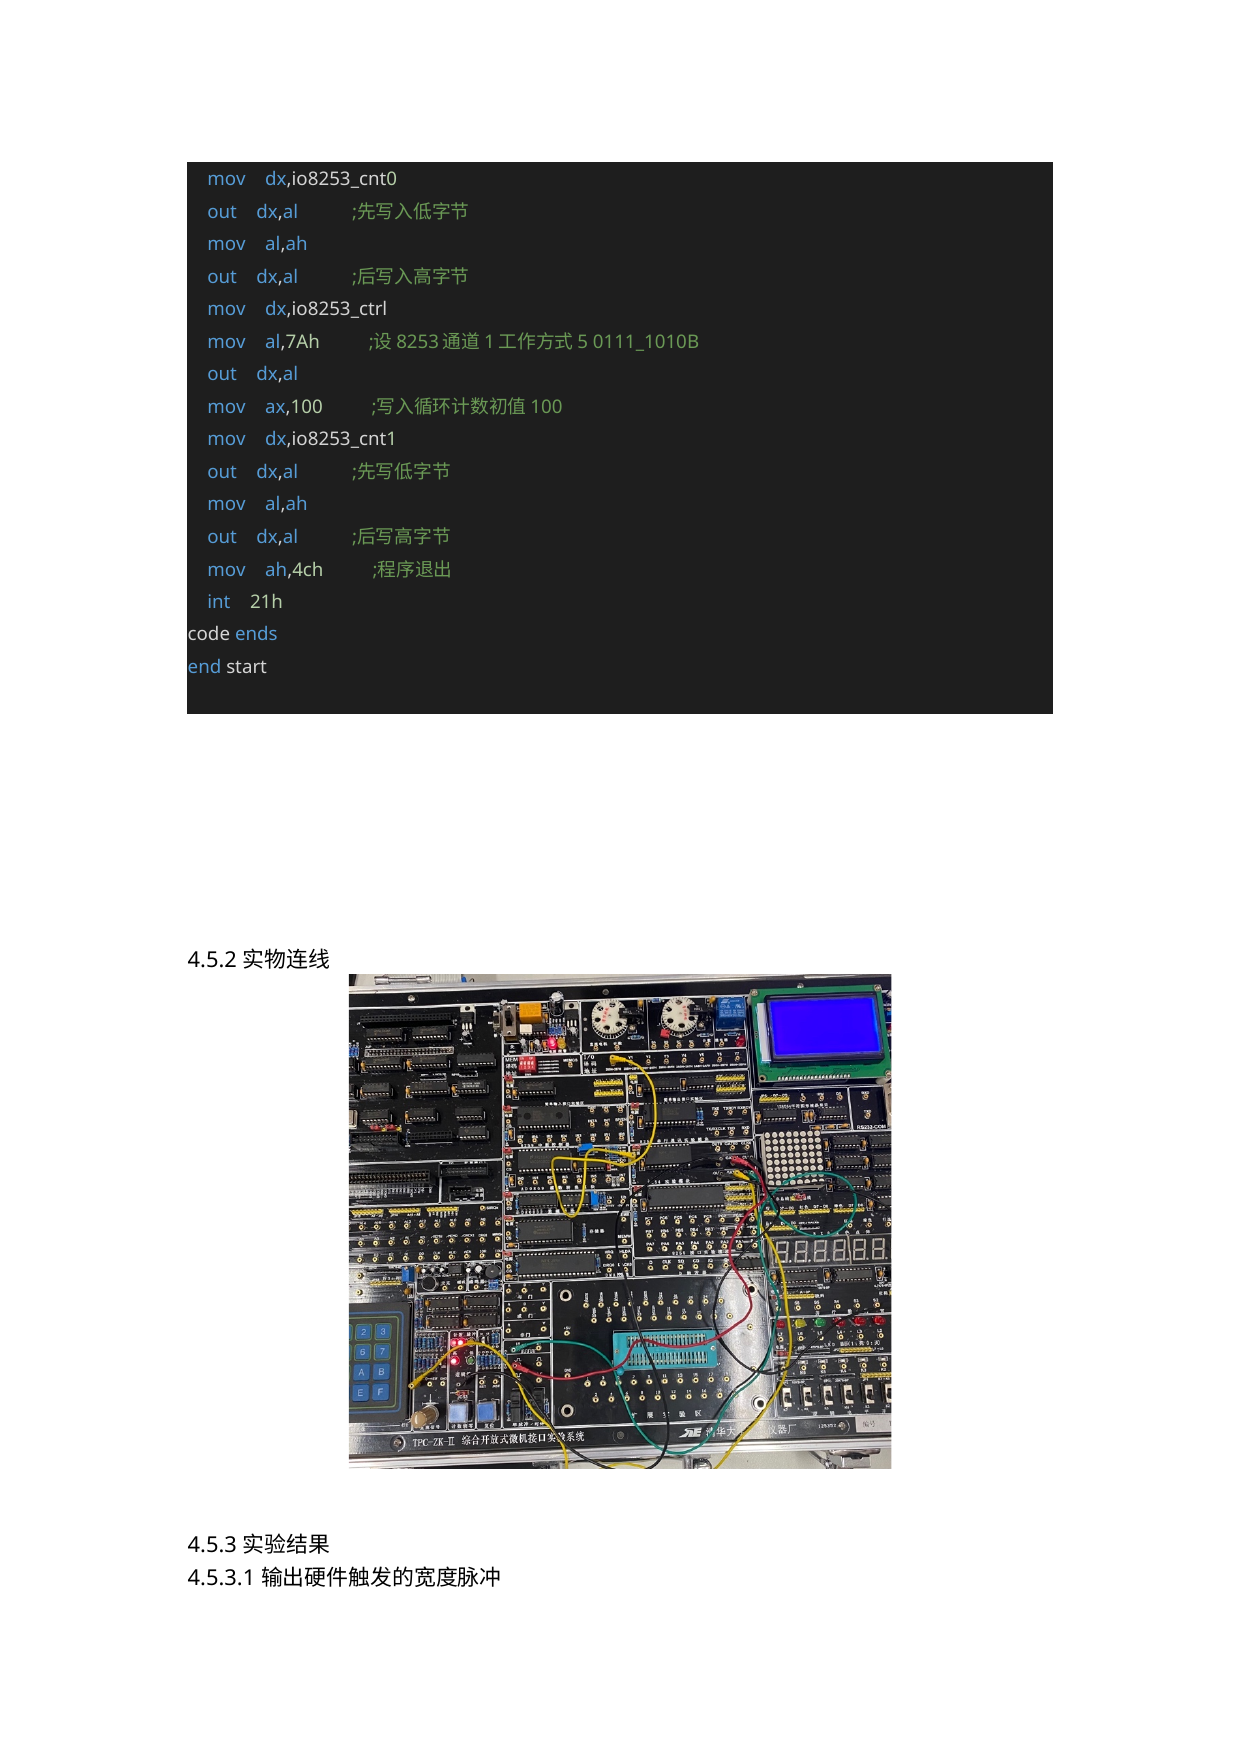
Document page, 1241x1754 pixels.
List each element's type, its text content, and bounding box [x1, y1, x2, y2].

text out dx,al ;先写入低字节 [187, 194, 1053, 227]
text code ends [187, 617, 1053, 649]
text out dx,al ;后写入高字节 [187, 259, 1053, 292]
text 4.5.2 实物连线 [187, 942, 1053, 974]
text mov ah,4ch ;程序退出 [187, 552, 1053, 584]
text mov dx,io8253_ctrl [187, 292, 1053, 324]
text out dx,al [187, 357, 1053, 389]
text end start [187, 649, 1053, 682]
text int 21h [187, 584, 1053, 617]
picture [348, 974, 892, 1469]
text out dx,al ;后写高字节 [187, 519, 1053, 552]
text mov al,ah [187, 227, 1053, 259]
text mov dx,io8253_cnt0 [187, 162, 1053, 194]
text mov dx,io8253_cnt1 [187, 422, 1053, 454]
text mov ax,100 ;写入循环计数初值100 [187, 389, 1053, 422]
text mov al,ah [187, 487, 1053, 519]
text out dx,al ;先写低字节 [187, 454, 1053, 487]
text mov al,7Ah ;设8253通道1工作方式5 0111_1010B [187, 324, 1053, 357]
text 4.5.3 实验结果 [187, 1527, 1053, 1559]
text 4.5.3.1 输出硬件触发的宽度脉冲 [187, 1559, 1053, 1592]
